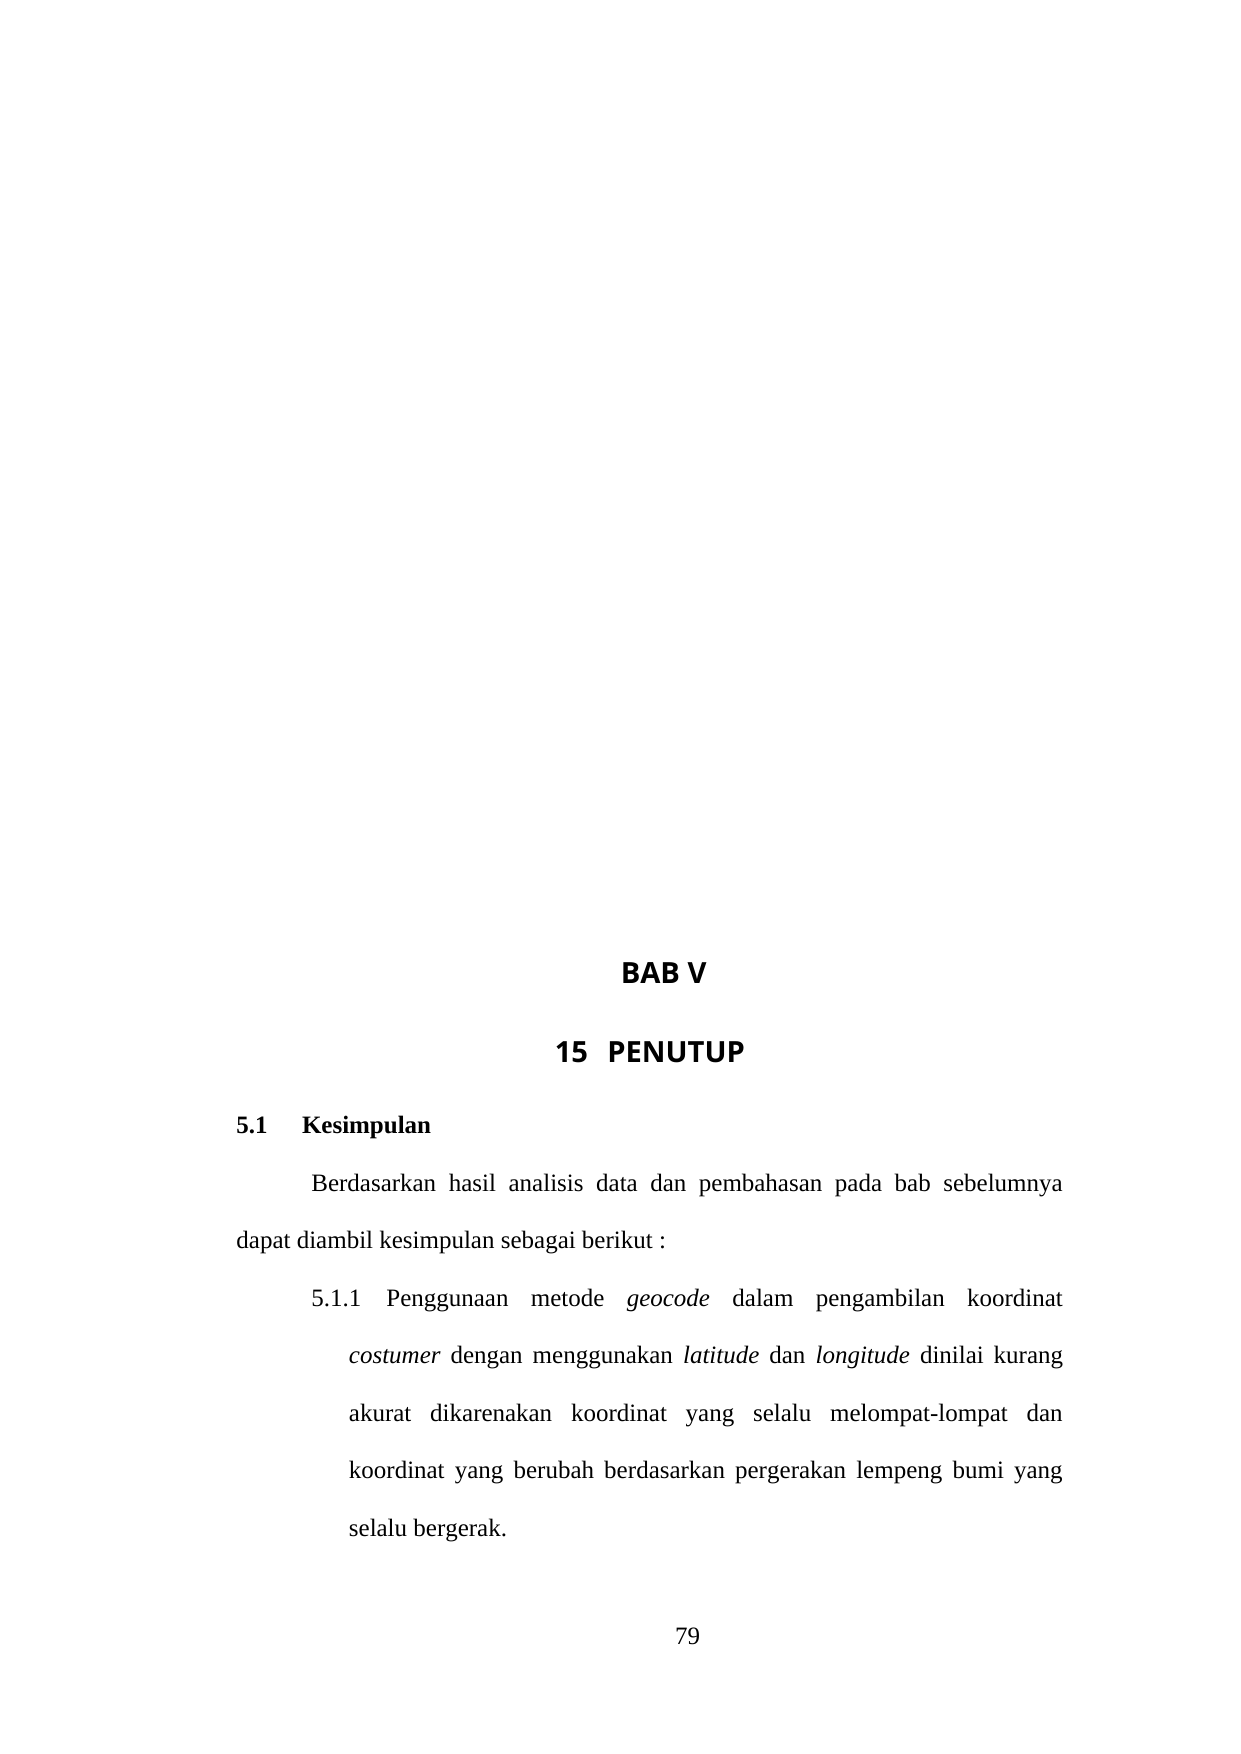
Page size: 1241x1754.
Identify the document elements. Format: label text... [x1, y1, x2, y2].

text Berdasarkan hasil analisis data dan pembahasan pada bab sebelumnya dapat diambil kesimpulan sebagai berikut : [236, 1168, 1063, 1254]
text Kesimpulan [236, 1111, 1063, 1139]
list Penggunaan metode geocode dalam pengambilan koordinat costumer dengan menggunakan latitude dan longitude dinilai kurang akurat dikarenakan koordinat yang selalu melompat-lompat dan koordinat yang berubah berdasarkan pergerakan lempeng bumi yang selalu bergerak. [311, 1283, 1063, 1542]
subtitle BAB V PENUTUP [236, 952, 1063, 992]
subtitle PENUTUP [236, 1031, 1063, 1071]
